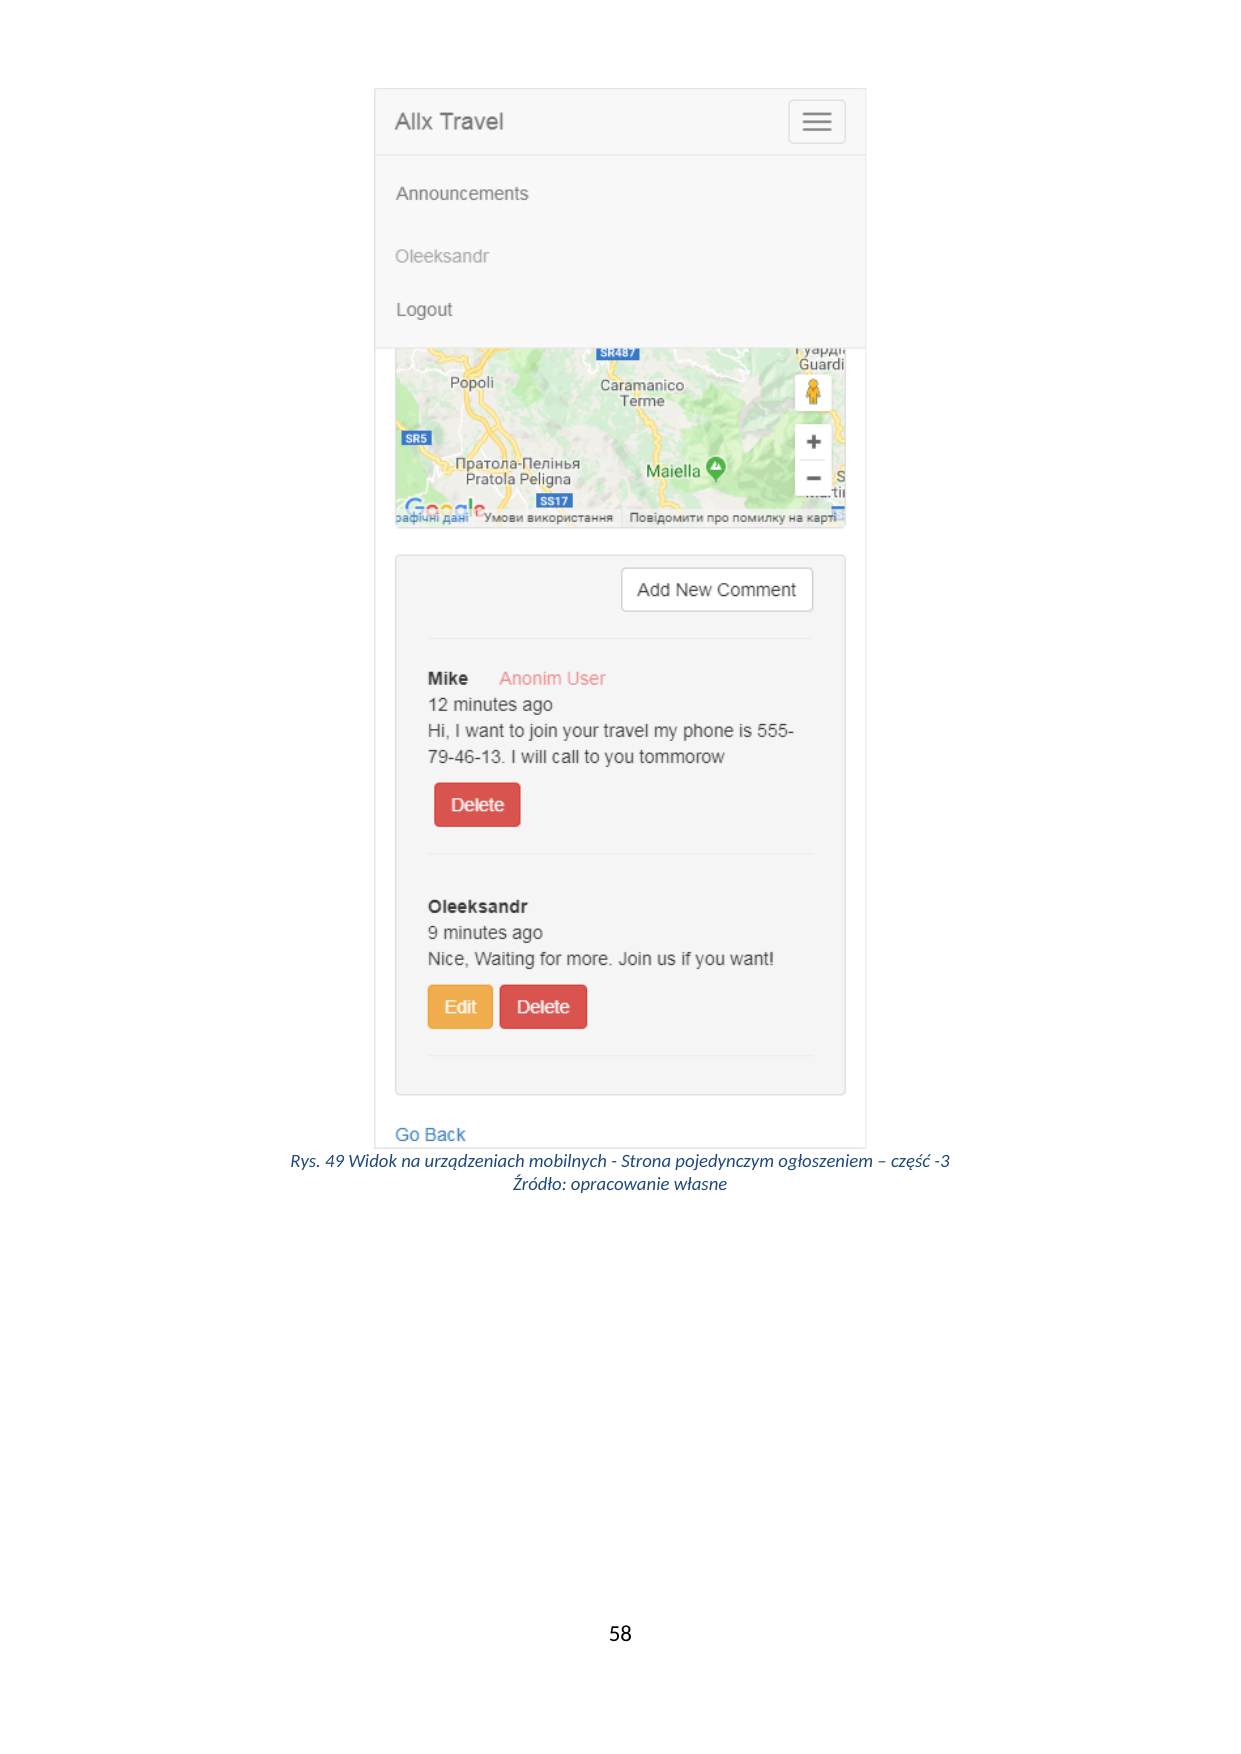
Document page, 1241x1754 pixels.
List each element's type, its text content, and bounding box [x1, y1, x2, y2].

picture [373, 88, 867, 1149]
